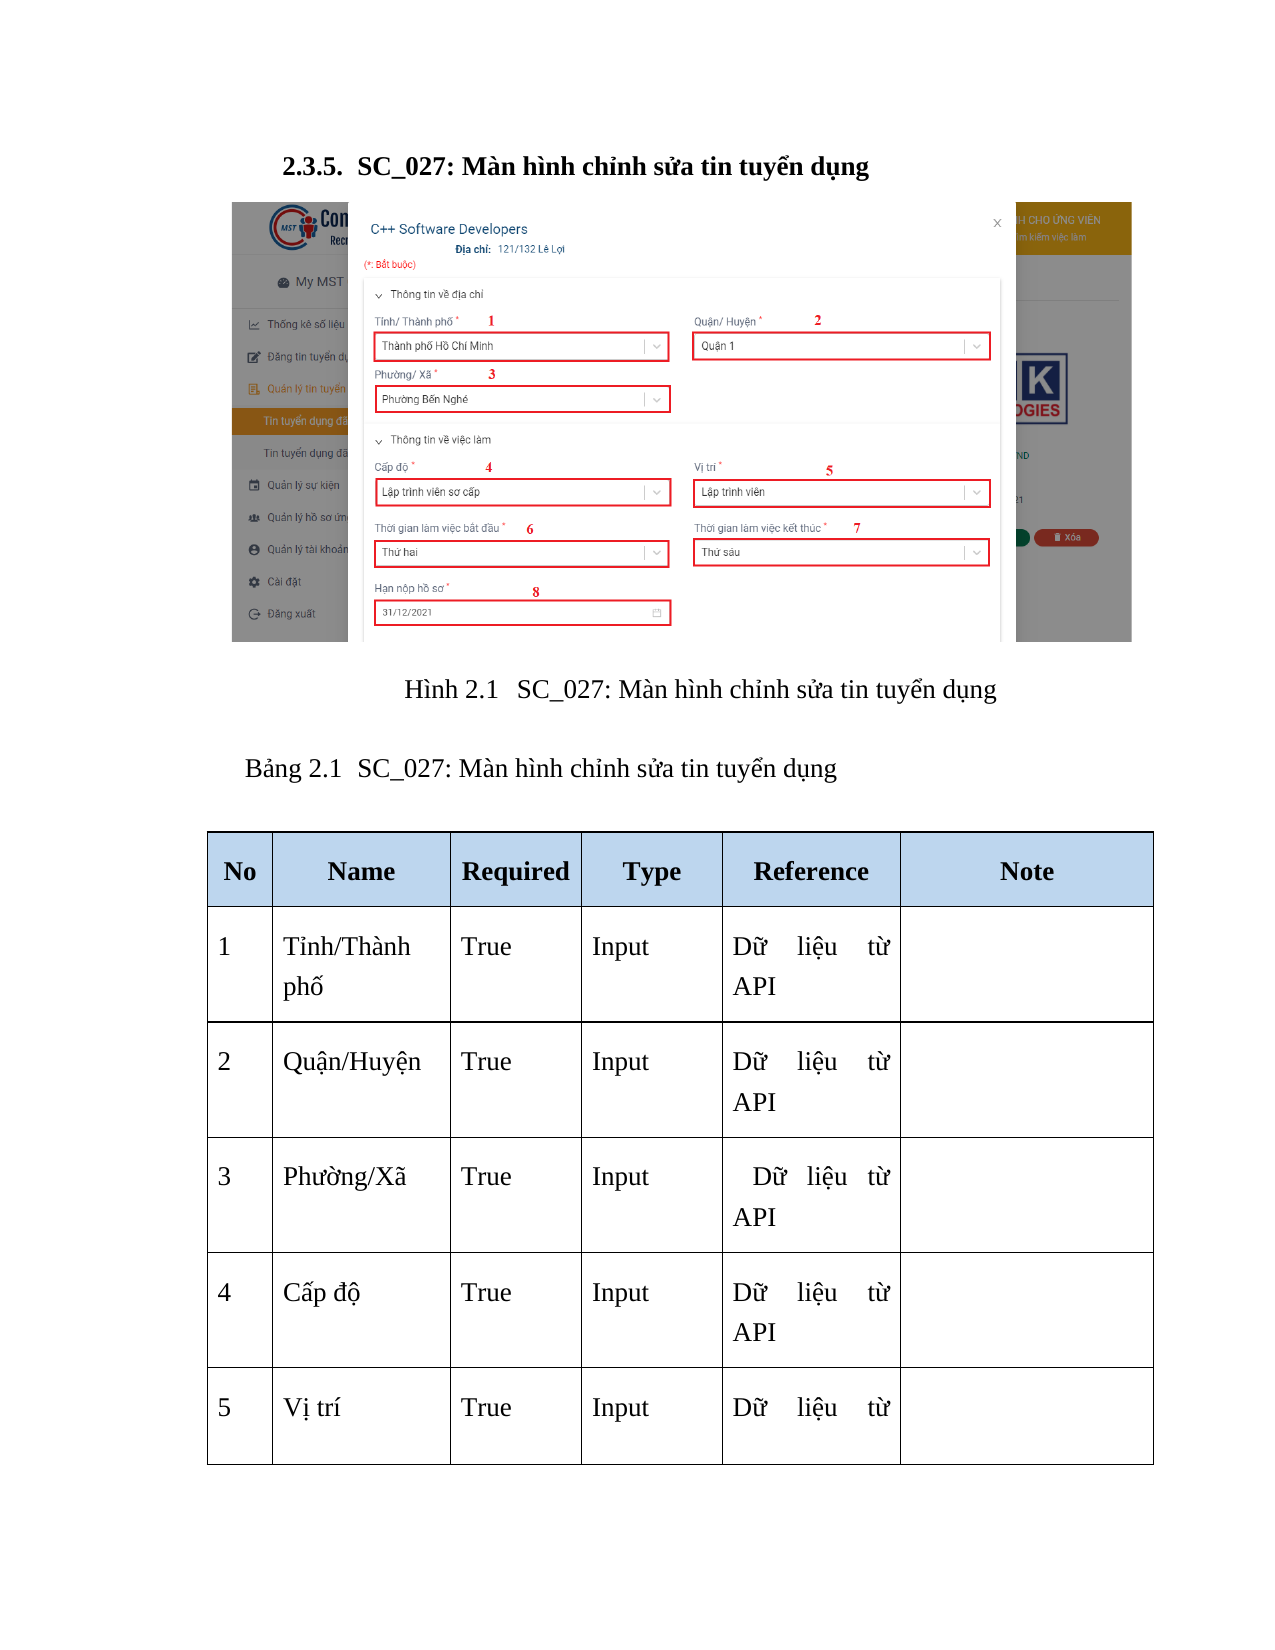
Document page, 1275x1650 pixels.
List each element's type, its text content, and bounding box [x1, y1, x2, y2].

table_cell Dữ liệu từ API [723, 1023, 900, 1137]
table_cell True [451, 907, 581, 1021]
text SC_027: Màn hình chỉnh sửa tin tuyển dụng [244, 673, 1156, 704]
table_cell 3 [208, 1138, 272, 1252]
text SC_027: Màn hình chỉnh sửa tin tuyển dụng [244, 752, 1156, 783]
table_cell Input [582, 1023, 722, 1137]
table_cell Phường/Xã [273, 1138, 450, 1252]
table_cell True [451, 1253, 581, 1367]
table_cell Dữ liệu từ API [723, 1368, 900, 1464]
table_header Type [582, 833, 722, 906]
table_cell Dữ liệu từ API [723, 1138, 900, 1252]
table_cell Vị trí [273, 1368, 450, 1464]
table_cell Dữ liệu từ API [723, 1253, 900, 1367]
table_header No [208, 833, 272, 906]
table_cell True [451, 1023, 581, 1137]
table_cell [901, 1253, 1153, 1367]
table_cell 5 [208, 1368, 272, 1464]
table_cell Quận/Huyện [273, 1023, 450, 1137]
picture [231, 202, 1132, 642]
table_cell 4 [208, 1253, 272, 1367]
table_cell Input [582, 907, 722, 1021]
table_cell [901, 907, 1153, 1021]
table_header Note [901, 833, 1153, 906]
table_cell Dữ liệu từ API [723, 907, 900, 1021]
table_cell Input [582, 1138, 722, 1252]
table_cell Cấp độ [273, 1253, 450, 1367]
table_cell 2 [208, 1023, 272, 1137]
table_cell [901, 1368, 1153, 1464]
subtitle SC_027: Màn hình chỉnh sửa tin tuyển dụng [282, 150, 1156, 181]
table_header Name [273, 833, 450, 906]
table_cell Input [582, 1368, 722, 1464]
table_cell True [451, 1368, 581, 1464]
table_header Required [451, 833, 581, 906]
table_cell Tỉnh/Thành phố [273, 907, 450, 1021]
table_cell [901, 1138, 1153, 1252]
table_cell True [451, 1138, 581, 1252]
table_cell Input [582, 1253, 722, 1367]
table_cell [901, 1023, 1153, 1137]
table_header Reference [723, 833, 900, 906]
table_cell 1 [208, 907, 272, 1021]
